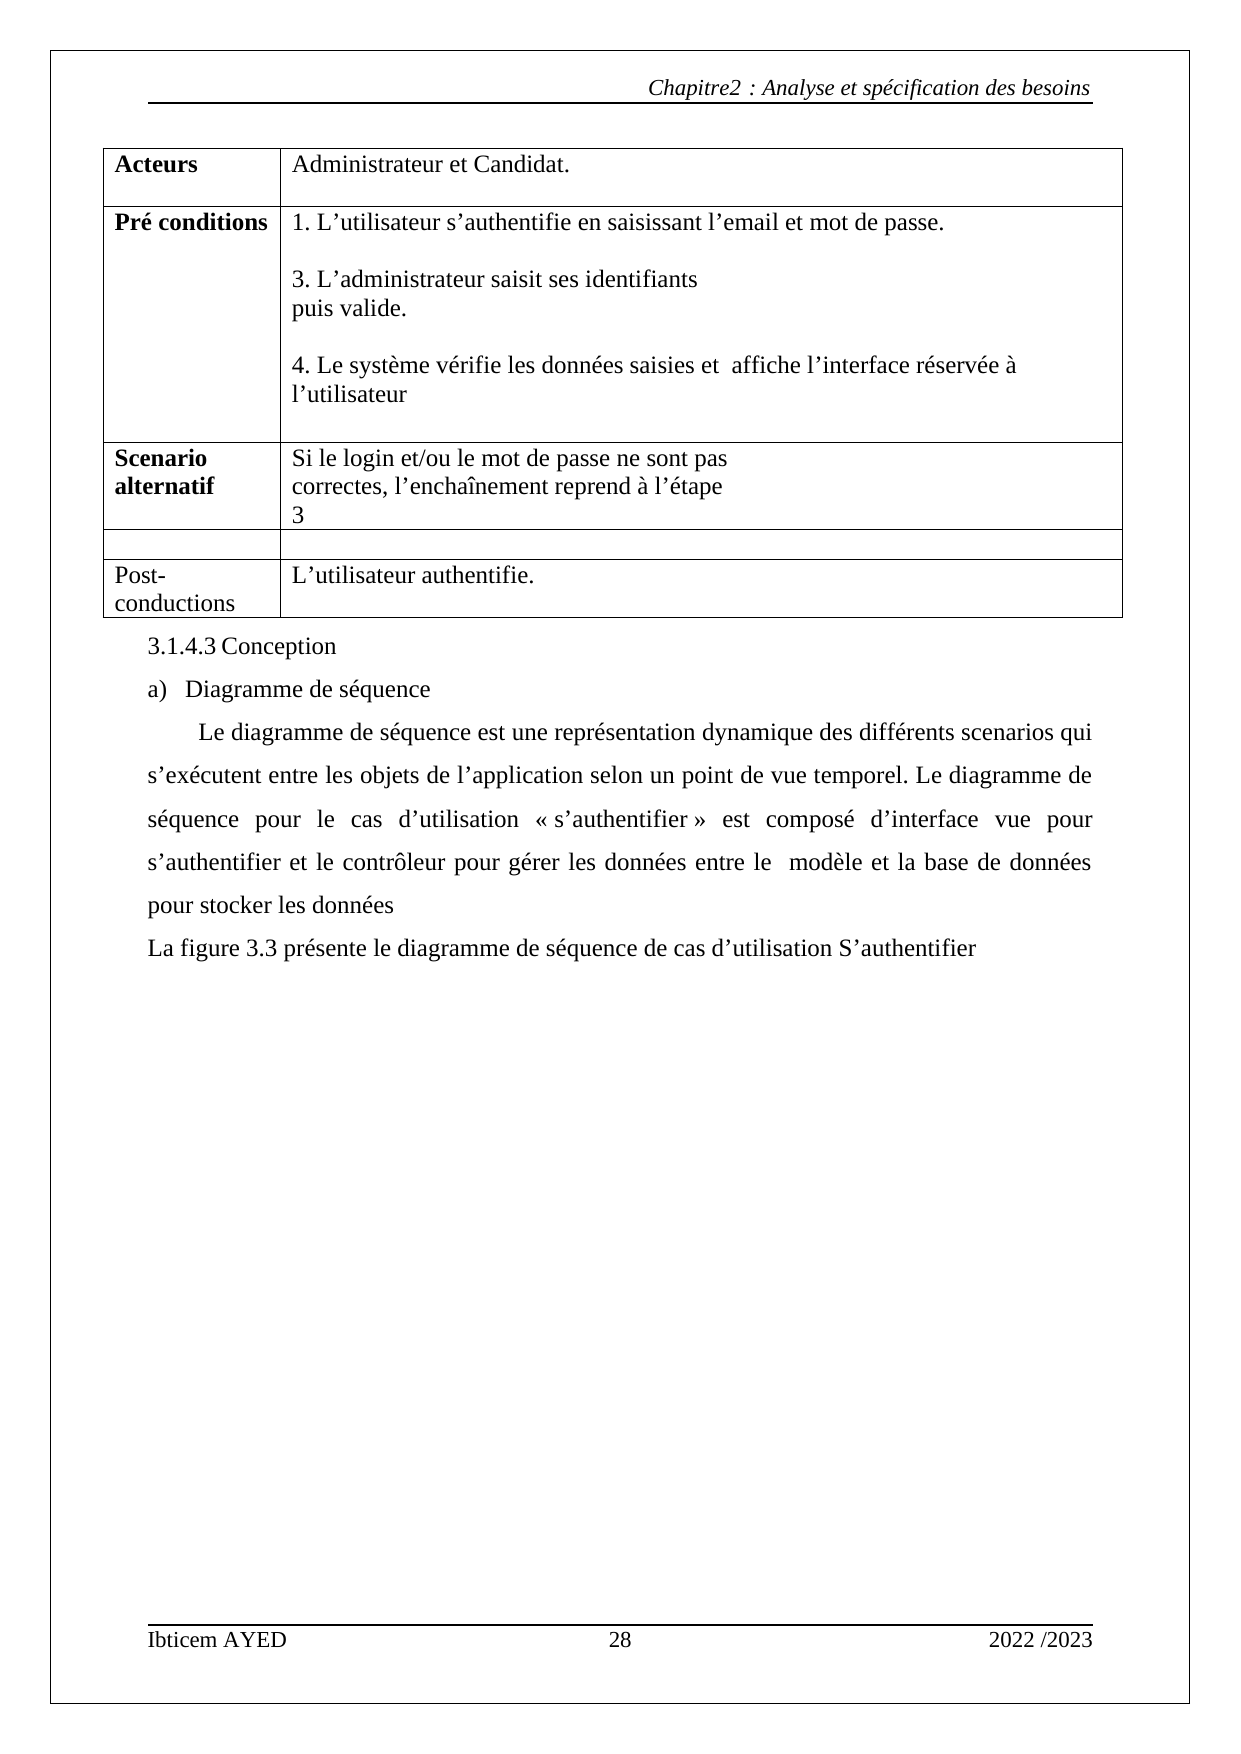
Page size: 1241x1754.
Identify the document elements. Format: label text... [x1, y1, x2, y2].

table_cell Post-conductions [104, 560, 280, 617]
table_cell Acteurs [104, 149, 280, 206]
text Le diagramme de séquence est une représentation dynamique des différents scenarios qui s’exécutent entre les objets de l’application selon un point de vue temporel. Le diagramme de séquence pour le cas d’utilisation « s’authentifier » est composé d’interface vue pour s’authentifier et le contrôleur pour gérer les données entre le modèle et la base de données pour stocker les données [147, 717, 1093, 919]
subtitle Diagramme de séquence [147, 674, 1093, 703]
table_cell L’utilisateur authentifie. [281, 560, 1122, 617]
table_cell Scenario alternatif [104, 443, 280, 529]
table_cell Pré conditions [104, 207, 280, 442]
table_cell [281, 530, 1122, 559]
text La figure 3.3 présente le diagramme de séquence de cas d’utilisation S’authentifier [147, 933, 1093, 962]
table_cell Si le login et/ou le mot de passe ne sont pas correctes, l’enchaînement reprend à l’étape 3 [281, 443, 1122, 529]
table_cell 1. L’utilisateur s’authentifie en saisissant l’email et mot de passe. 3. L’administrateur saisit ses identifiants puis valide. 4. Le système vérifie les données saisies et affiche l’interface réservée à l’utilisateur [281, 207, 1122, 442]
table_cell Administrateur et Candidat. [281, 149, 1122, 206]
table_cell [104, 530, 280, 559]
subtitle Conception [147, 631, 1093, 659]
